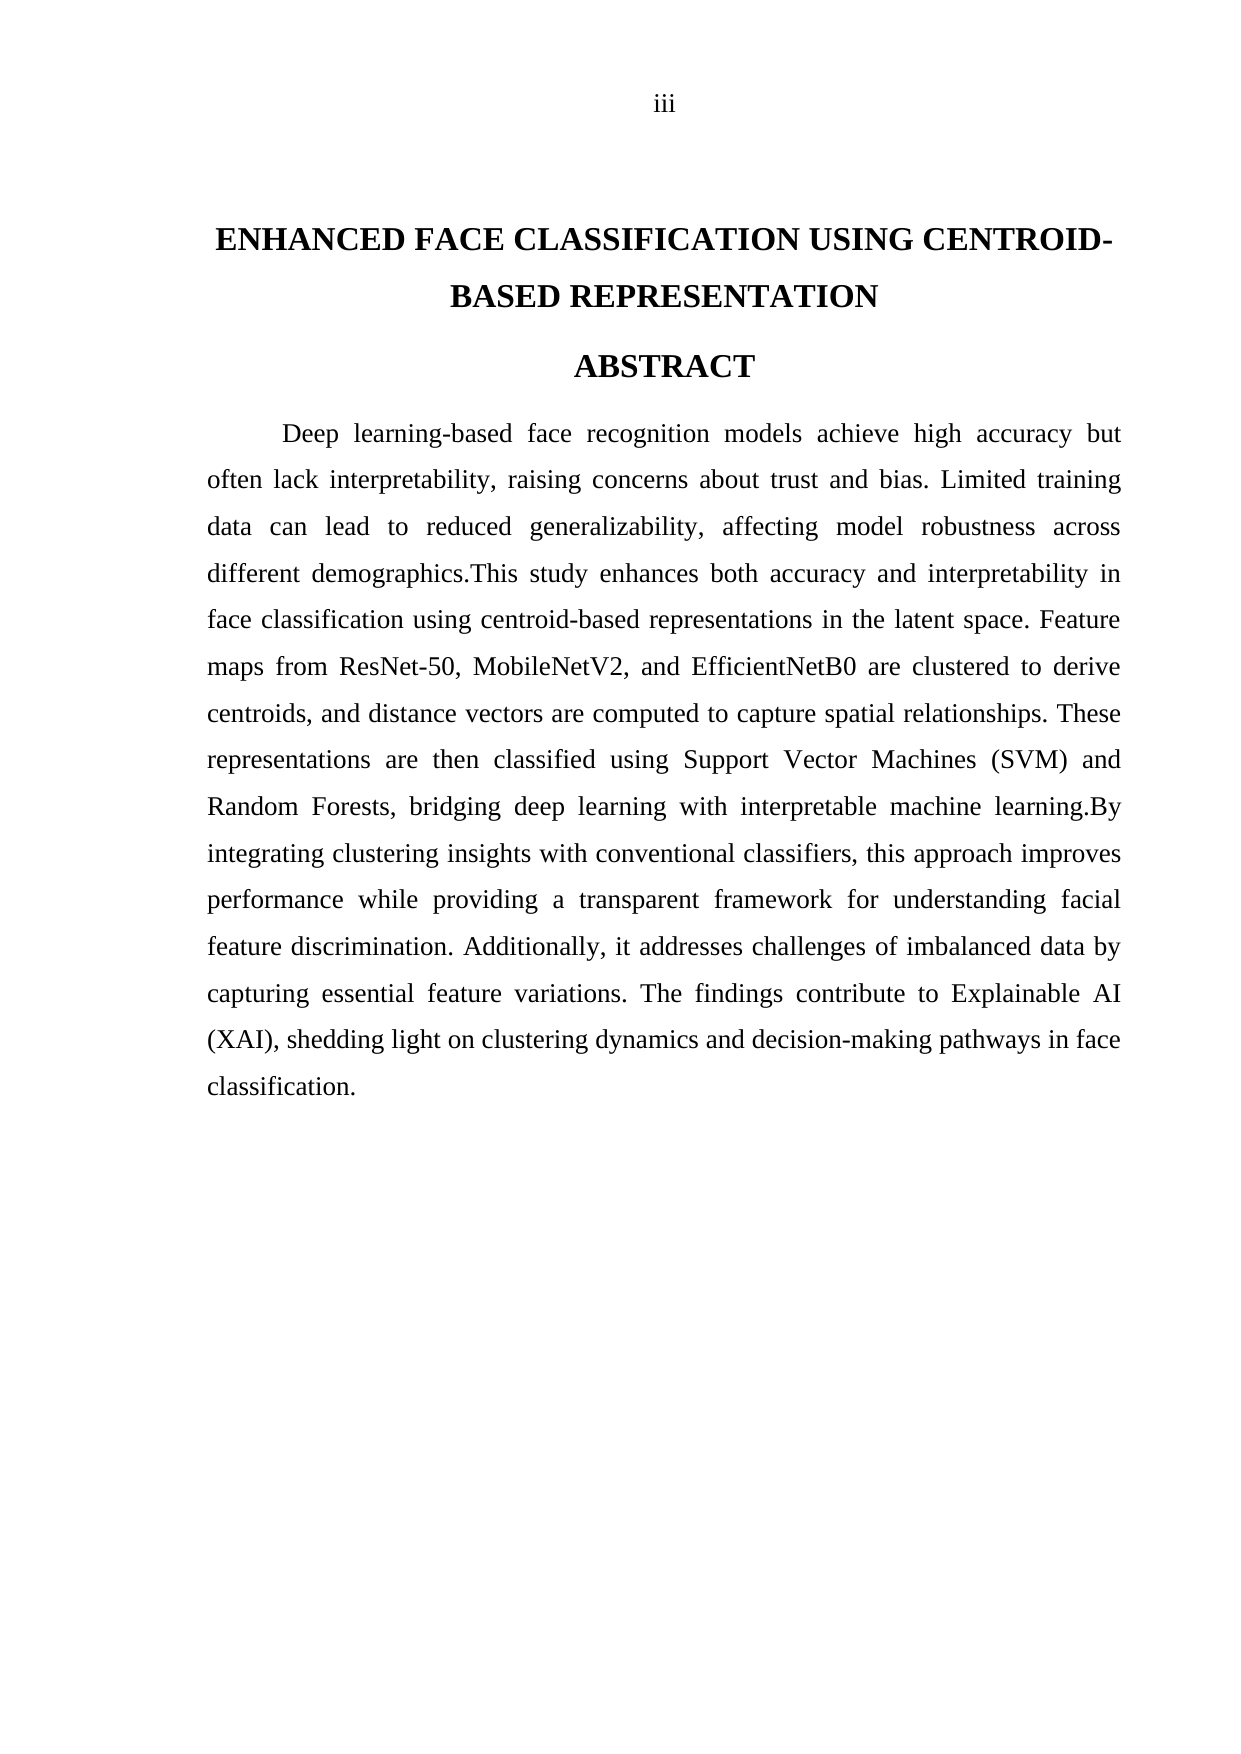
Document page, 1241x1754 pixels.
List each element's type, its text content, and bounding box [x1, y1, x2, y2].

text ENHANCED FACE CLASSIFICATION USING CENTROID-BASED REPRESENTATION [207, 219, 1122, 315]
text ABSTRACT [207, 347, 1122, 385]
text Deep learning-based face recognition models achieve high accuracy but often lack interpretability, raising concerns about trust and bias. Limited training data can lead to reduced generalizability, affecting model robustness across different demographics.This study enhances both accuracy and interpretability in face classification using centroid-based representations in the latent space. Feature maps from ResNet-50, MobileNetV2, and EfficientNetB0 are clustered to derive centroids, and distance vectors are computed to capture spatial relationships. These representations are then classified using Support Vector Machines (SVM) and Random Forests, bridging deep learning with interpretable machine learning.By integrating clustering insights with conventional classifiers, this approach improves performance while providing a transparent framework for understanding facial feature discrimination. Additionally, it addresses challenges of imbalanced data by capturing essential feature variations. The findings contribute to Explainable AI (XAI), shedding light on clustering dynamics and decision-making pathways in face classification. [207, 417, 1122, 1101]
